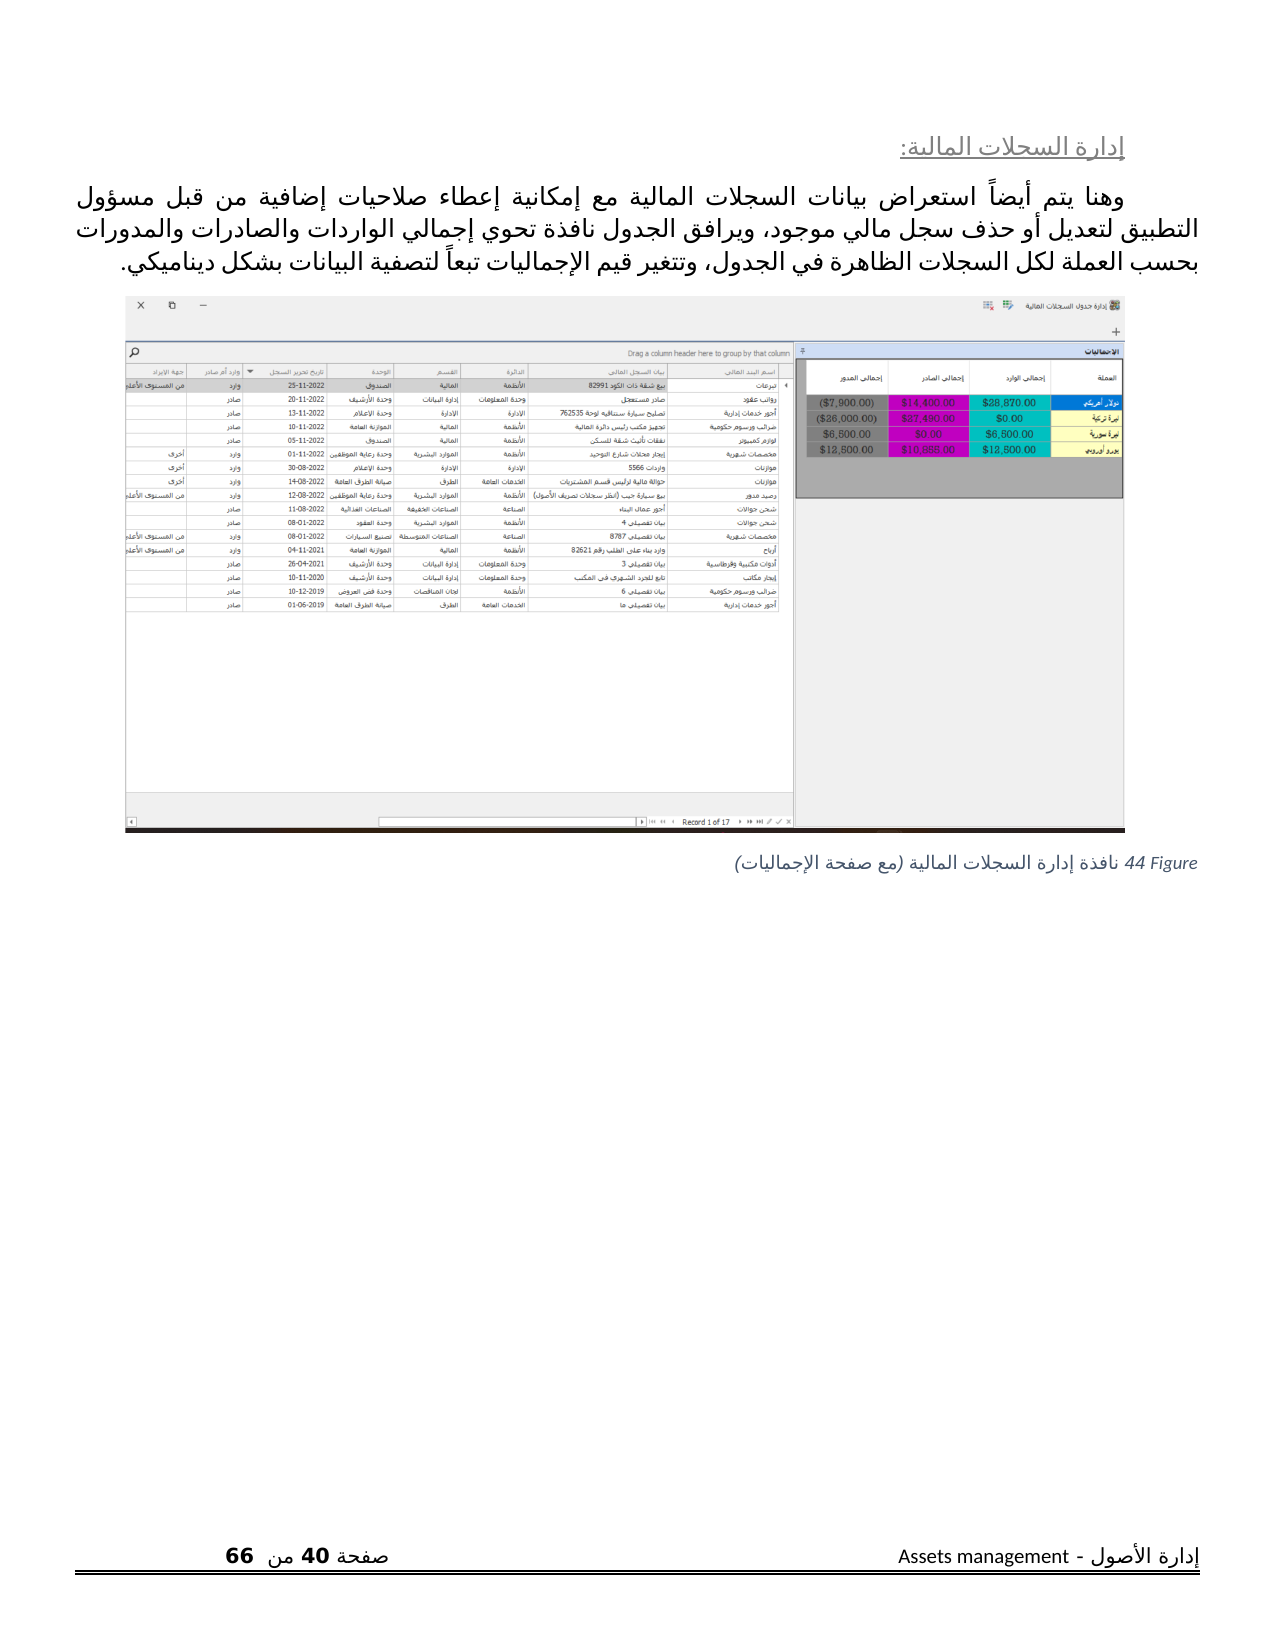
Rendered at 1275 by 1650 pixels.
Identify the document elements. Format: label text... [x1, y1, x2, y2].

picture [125, 296, 1125, 833]
subtitle إدارة السجلات المالية: [75, 131, 1200, 162]
text وهنا يتم أيضاً استعراض بيانات السجلات المالية مع إمكانية إعطاء صلاحيات إضافية من قبل مسؤول التطبيق لتعديل أو حذف سجل مالي موجود، ويرافق الجدول نافذة تحوي إجمالي الواردات والصادرات والمدورات بحسب العملة لكل السجلات الظاهرة في الجدول، وتتغير قيم الإجماليات تبعاً لتصفية البيانات بشكل ديناميكي. [75, 181, 1200, 277]
text Figure 44 نافذة إدارة السجلات المالية (مع صفحة الإجماليات) [75, 851, 1200, 874]
